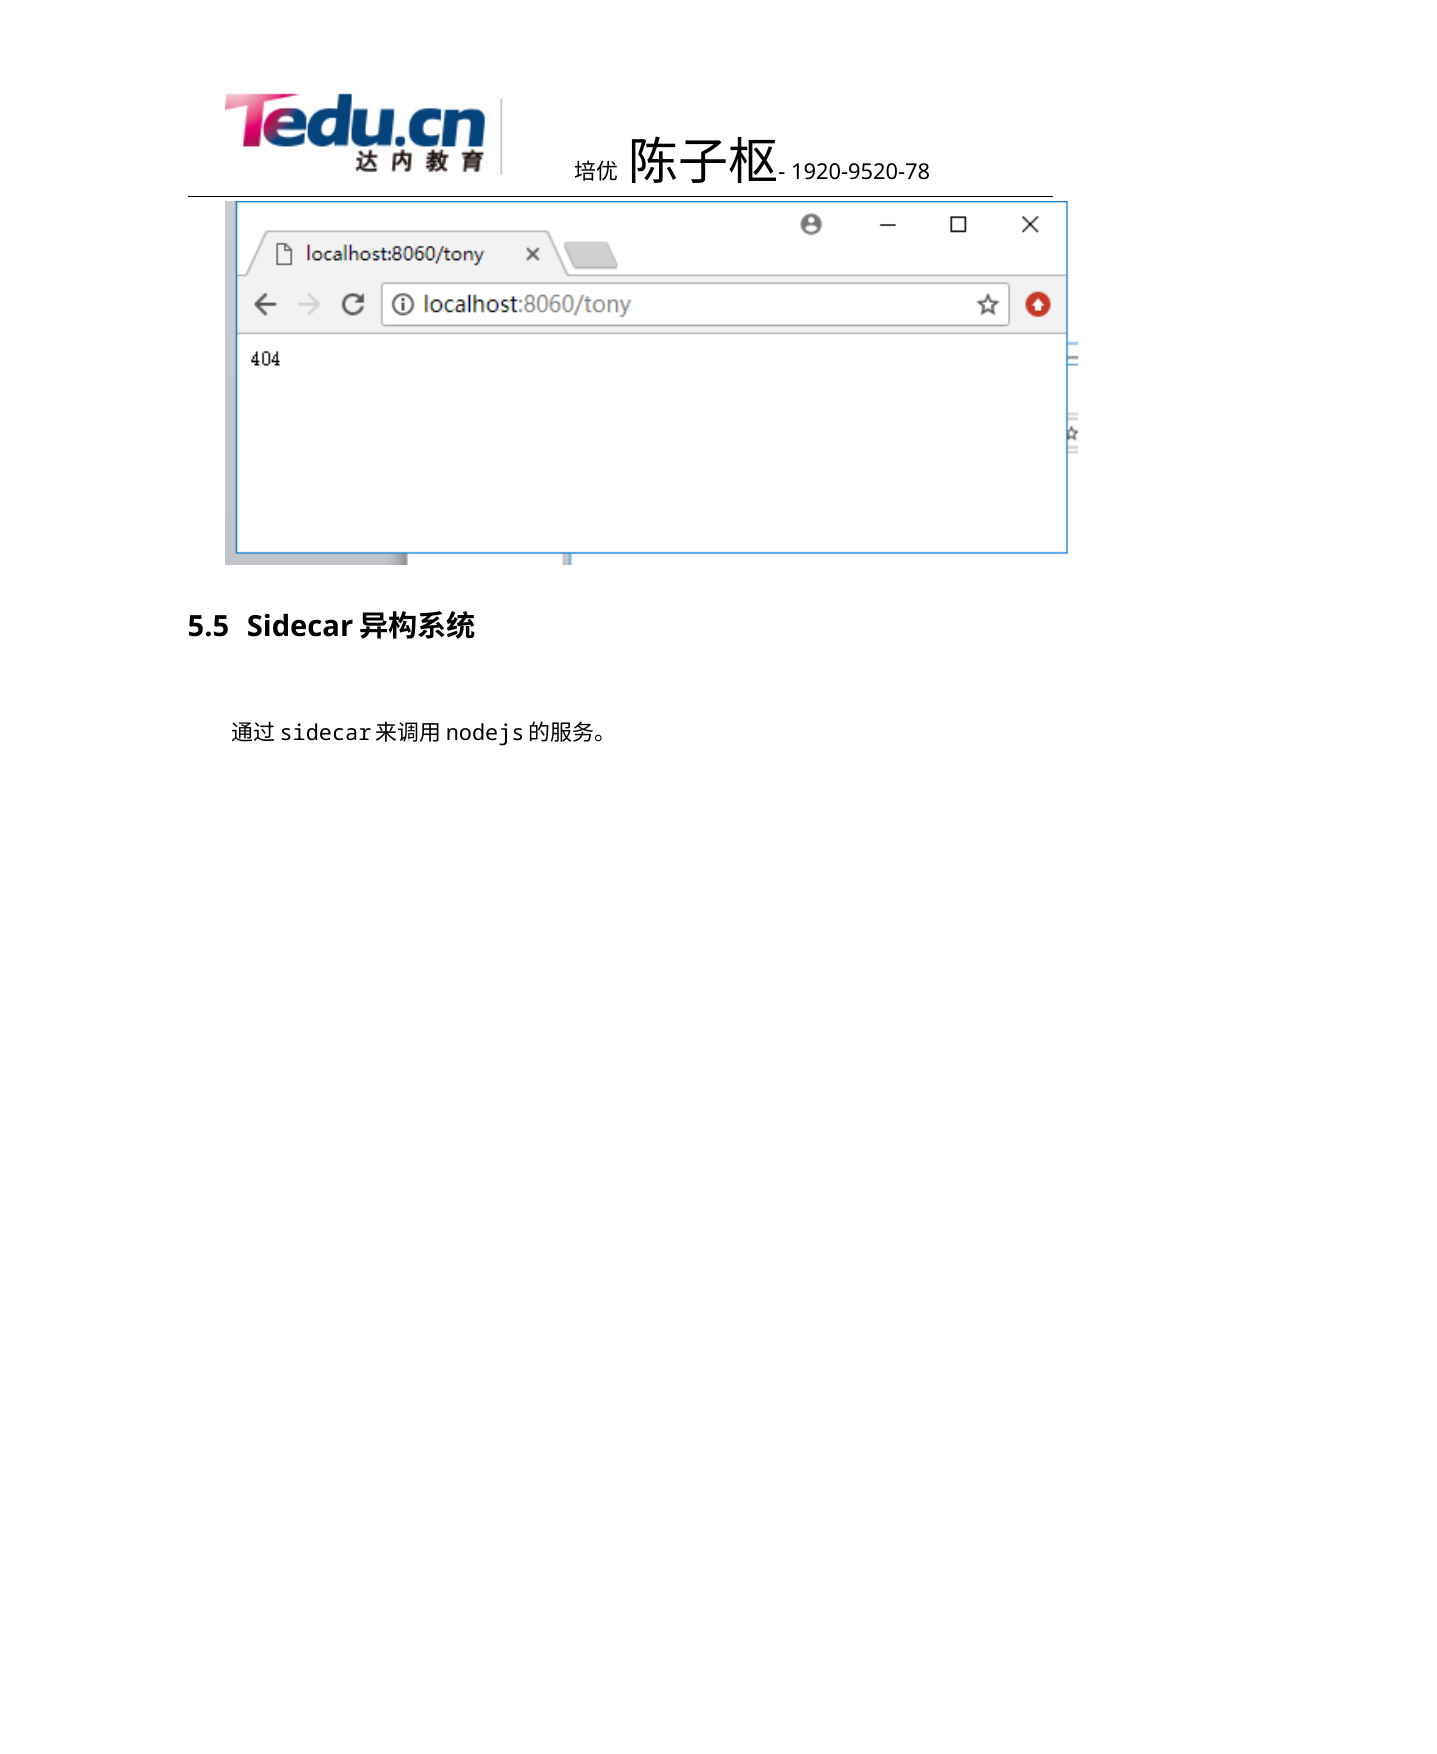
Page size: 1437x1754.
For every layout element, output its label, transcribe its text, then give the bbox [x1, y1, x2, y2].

picture [225, 88, 507, 180]
picture [225, 201, 1079, 565]
subtitle Sidecar异构系统 [187, 591, 1053, 656]
text 通过sidecar来调用nodejs的服务。 [187, 714, 1053, 746]
